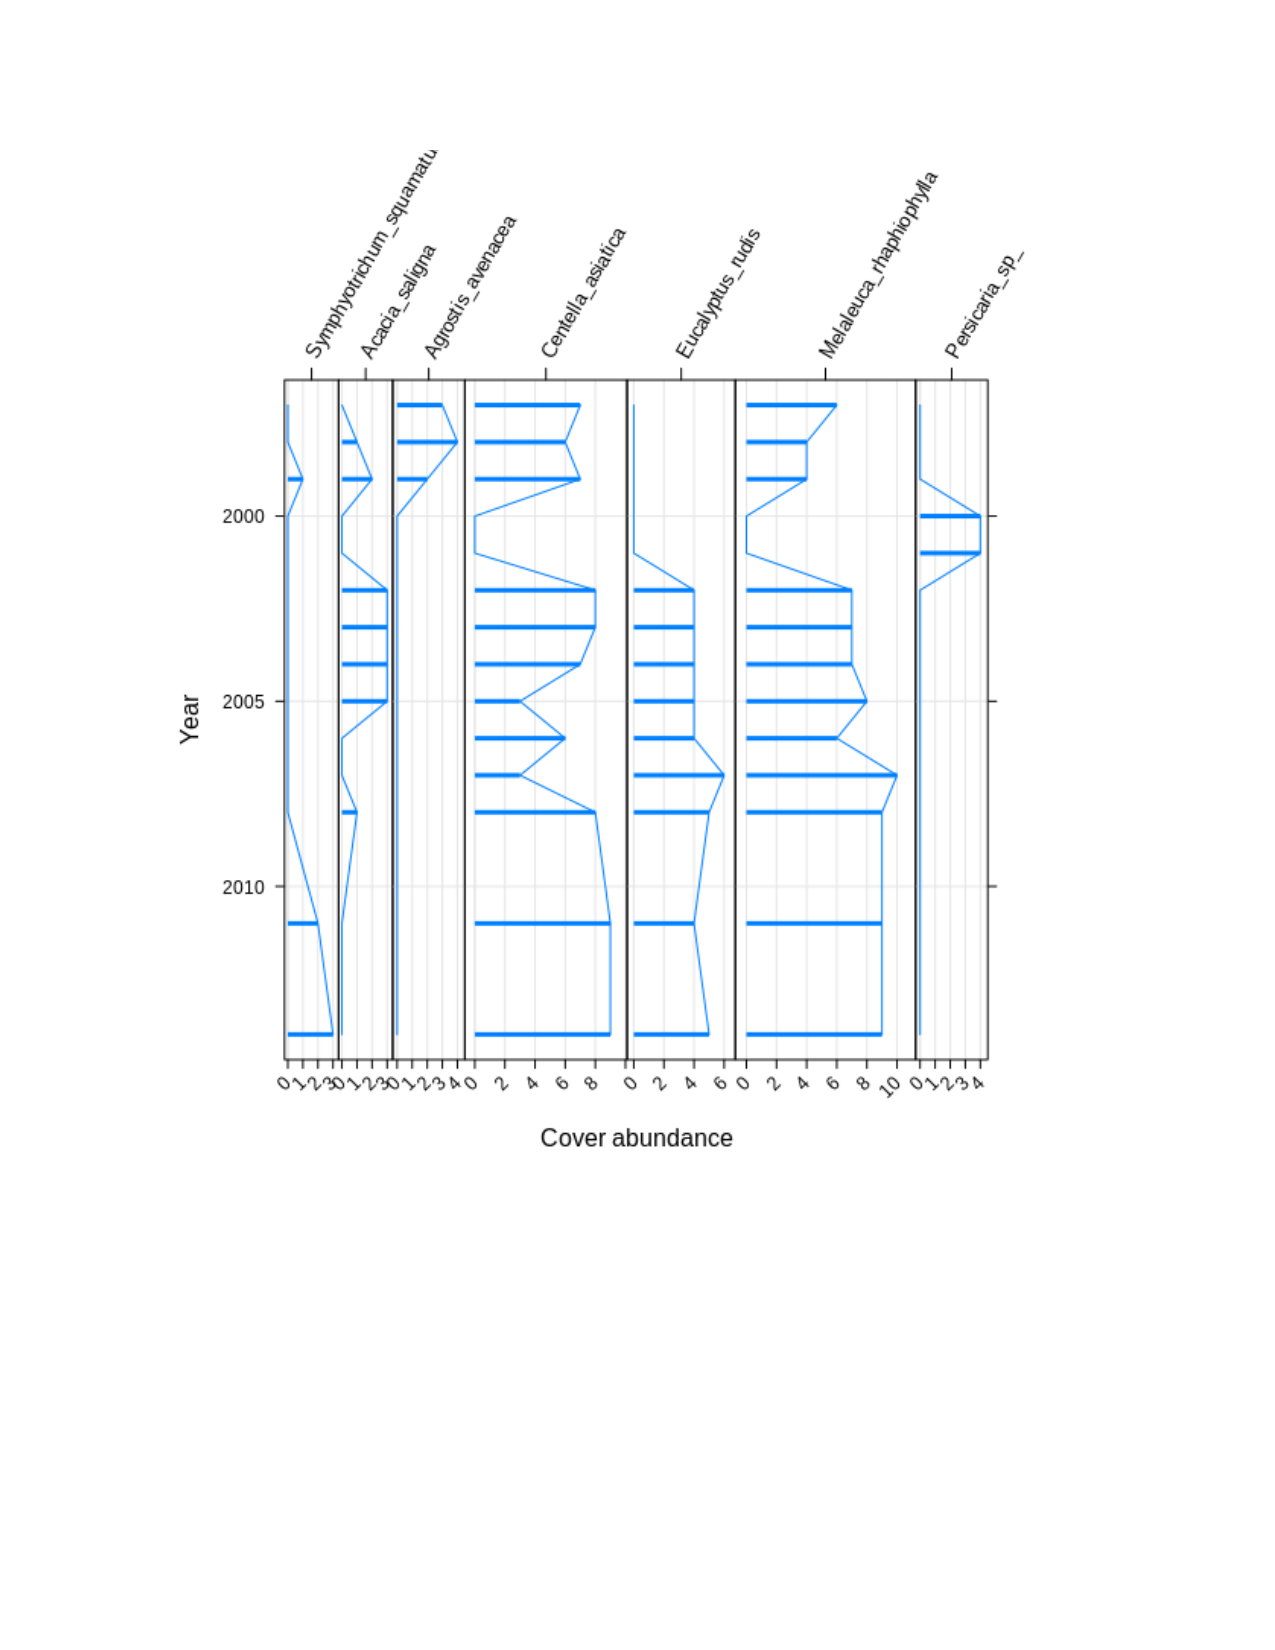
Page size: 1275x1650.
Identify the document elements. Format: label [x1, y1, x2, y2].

picture [168, 150, 1044, 1171]
